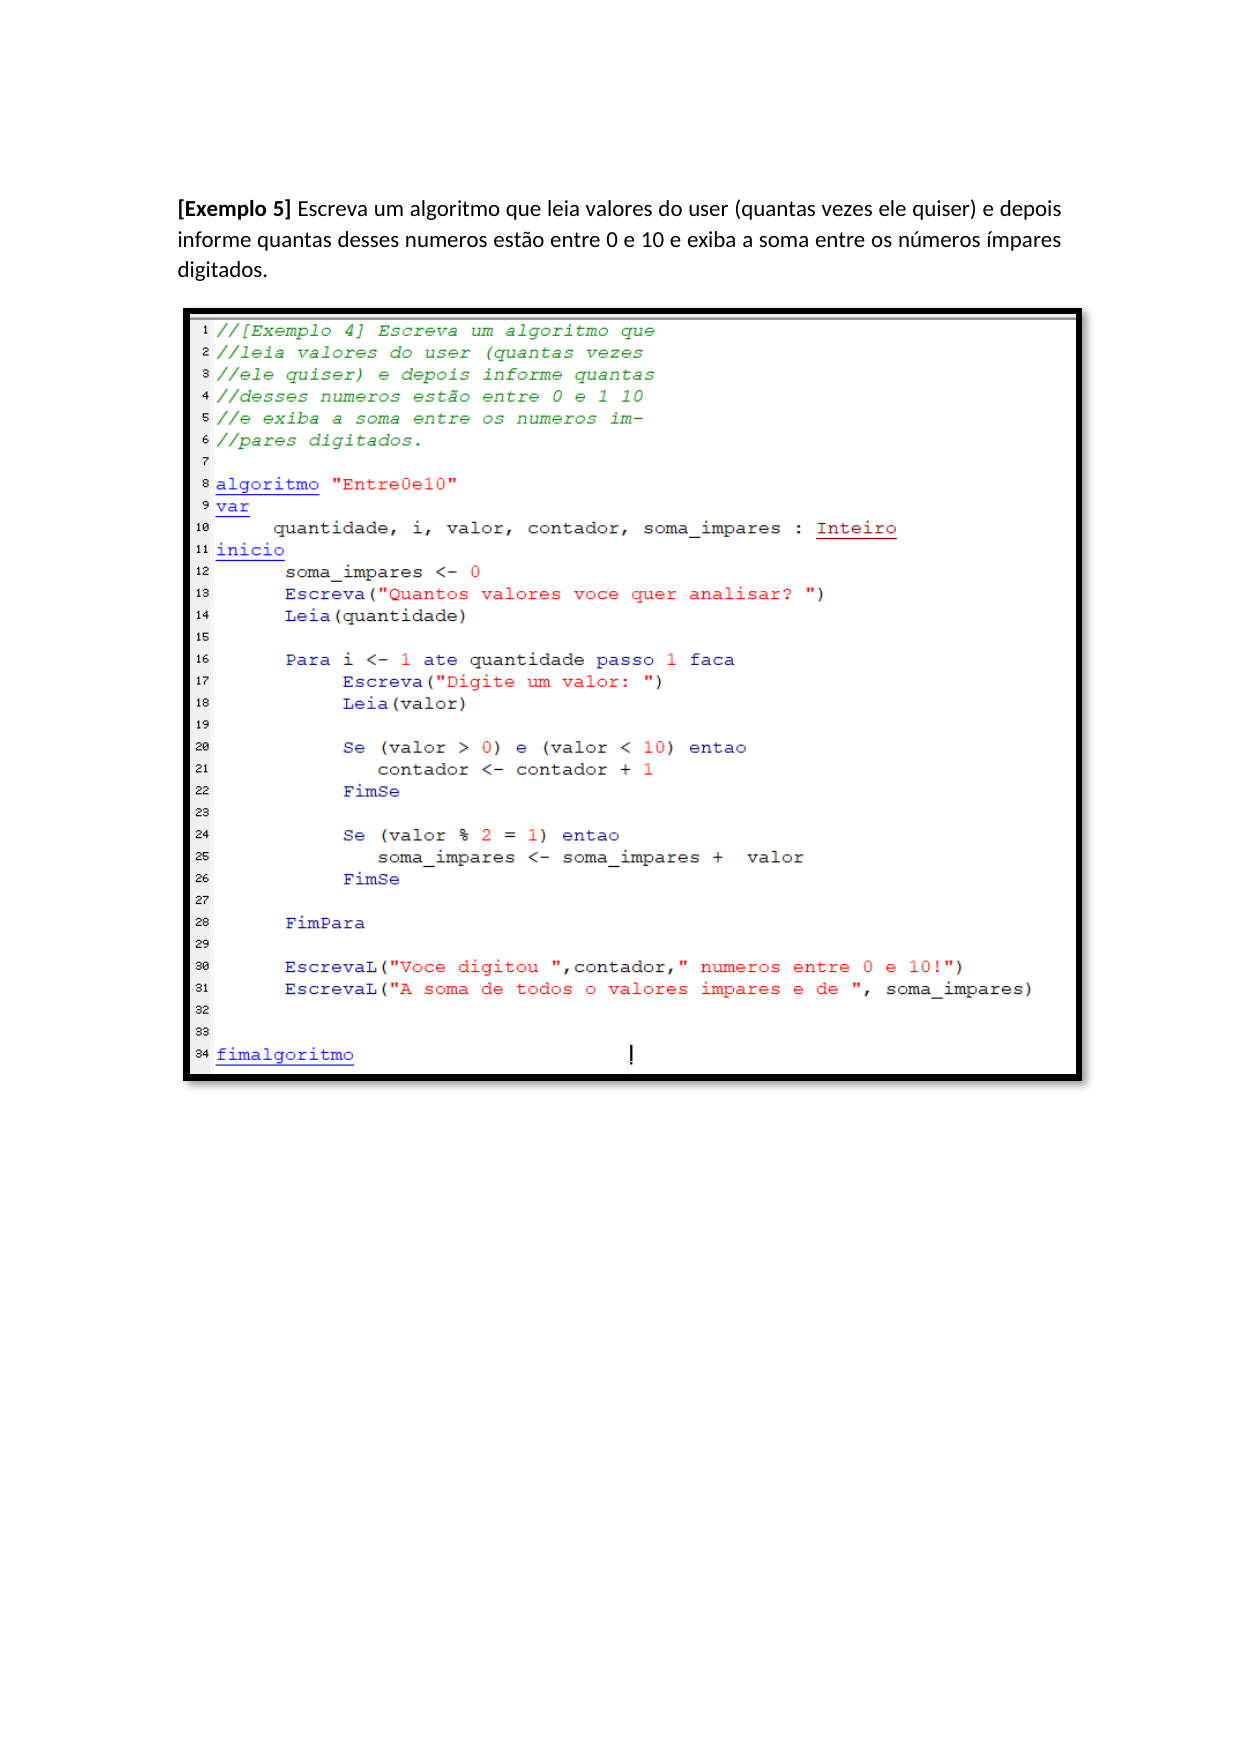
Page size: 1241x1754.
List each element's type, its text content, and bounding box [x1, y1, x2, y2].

picture [190, 314, 1076, 1074]
text [Exemplo 5] Escreva um algoritmo que leia valores do user (quantas vezes ele quiser) e depois informe quantas desses numeros estão entre 0 e 10 e exiba a soma entre os números ímpares digitados. [177, 194, 1063, 283]
